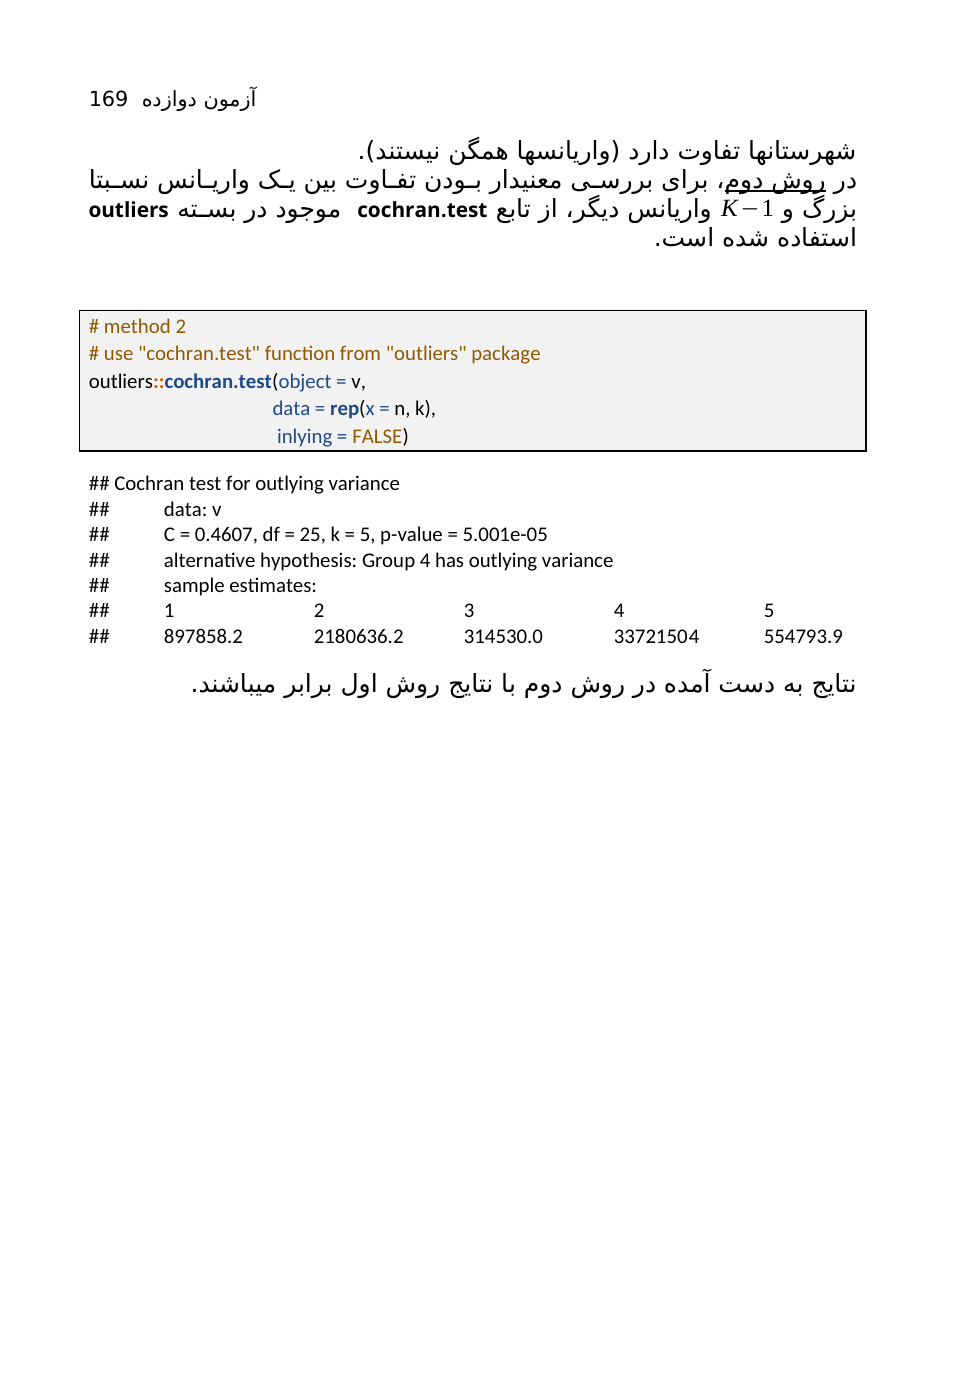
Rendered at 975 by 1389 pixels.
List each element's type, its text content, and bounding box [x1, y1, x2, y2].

text ## Cochran test for outlying variance ## data: v ## C = 0.4607, df = 25, k = 5, p-value = 5.001e-05 ## alternative hypothesis: Group 4 has outlying variance ## sample estimates: ## 1 2 3 4 5 ## 897858.2 2180636.2 314530.0 3372150 4 554793.9 [89, 471, 857, 648]
text # method 2 # use "cochran.test" function from "outliers" package outliers::cochran.test(object = v, data = rep(x = n, k), inlying = FALSE) [80, 311, 865, 450]
text نتایج به دست آمده در روش دوم با نتایج روش اول برابر می‏باشند. [89, 669, 857, 698]
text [89, 136, 857, 165]
text در روش دوم، برای بررسی معنی‏دار بودن تفاوت بین یک واریانس نسبتا بزرگ و واریانس دیگر، از تابع cochran.test موجود در بسته outliers استفاده شده است. [89, 165, 857, 253]
